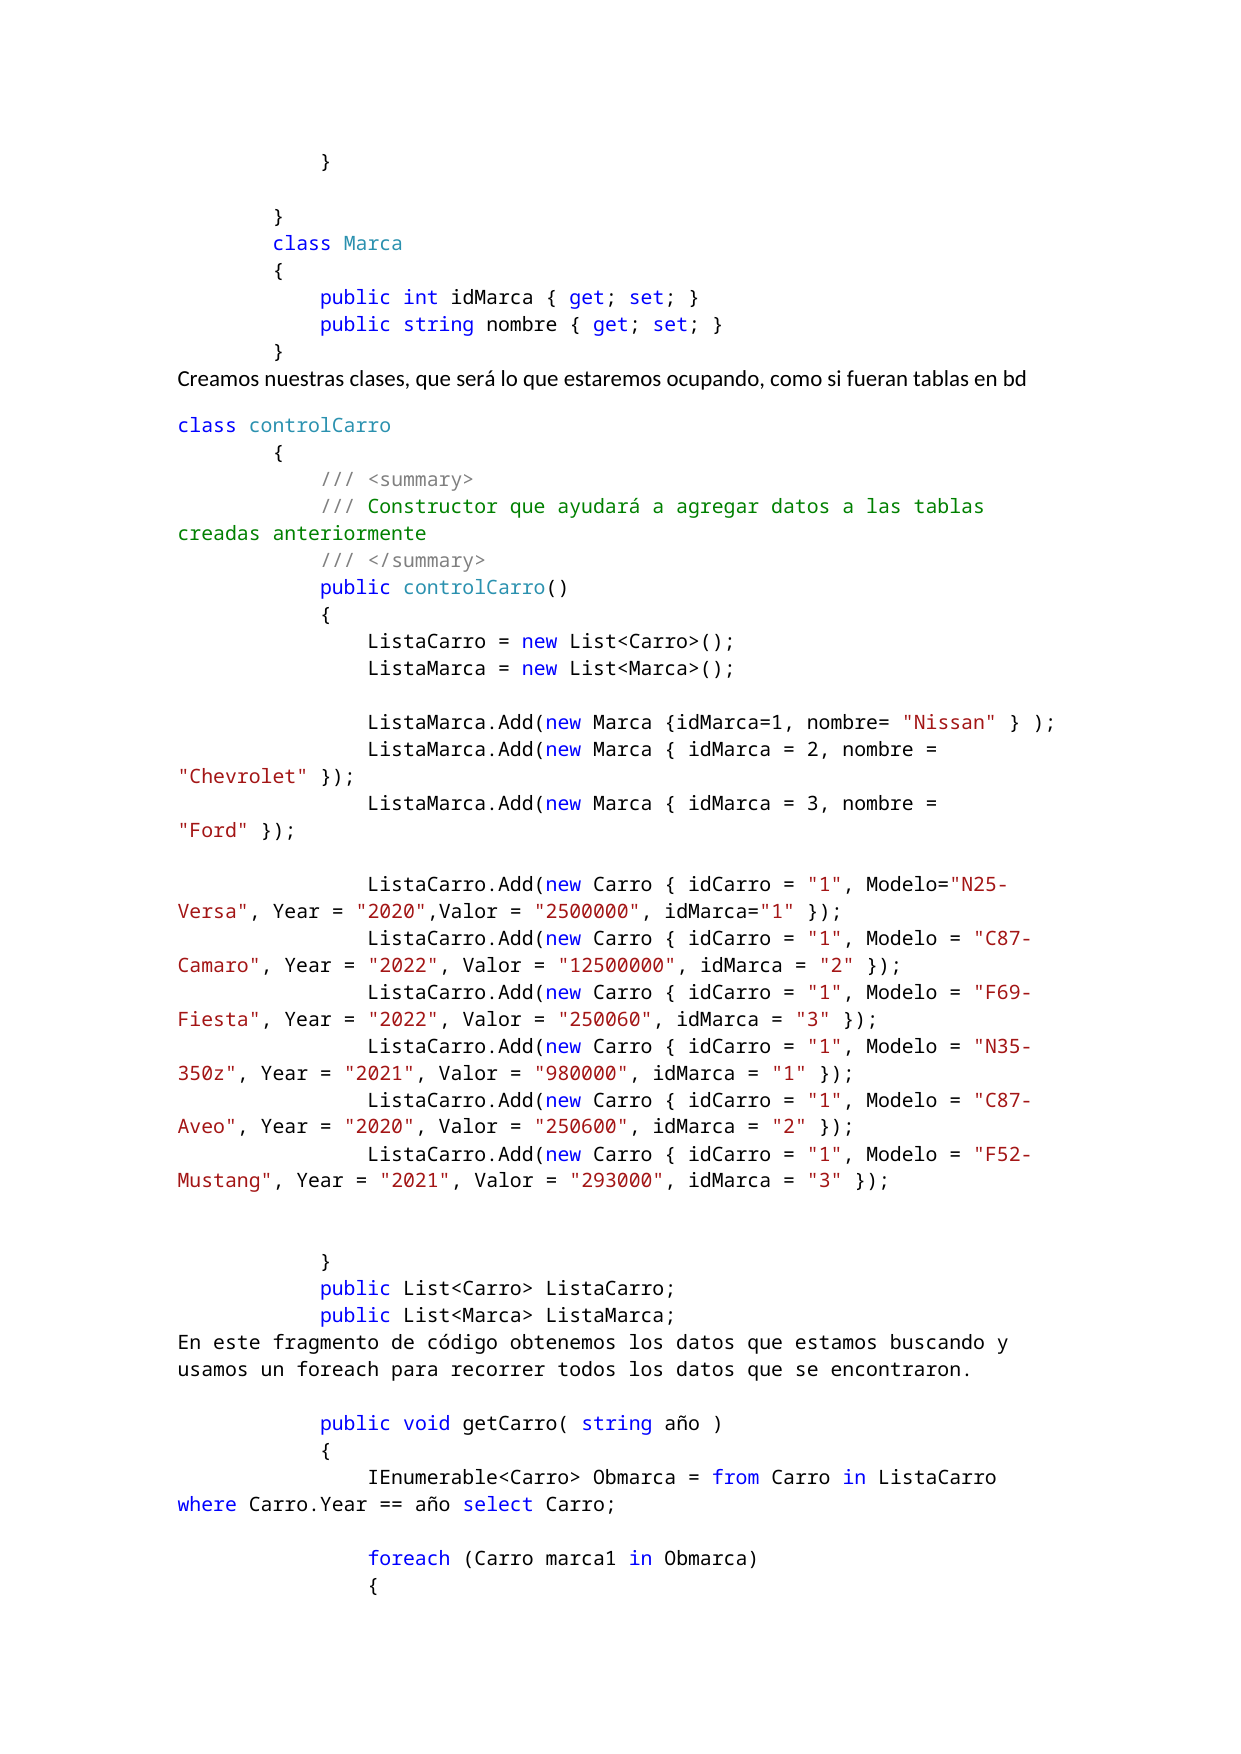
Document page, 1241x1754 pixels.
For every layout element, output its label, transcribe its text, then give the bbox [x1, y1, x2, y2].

text } [177, 148, 1063, 174]
text ListaMarca.Add(new Marca {idMarca=1, nombre= "Nissan" } ); [177, 708, 1063, 735]
text class controlCarro [177, 411, 1063, 438]
text public List<Marca> ListaMarca; [177, 1302, 1063, 1329]
text public void getCarro( string año ) [177, 1409, 1063, 1437]
text } [177, 1248, 1063, 1275]
text IEnumerable<Carro> Obmarca = from Carro in ListaCarro where Carro.Year == año select Carro; [177, 1463, 1063, 1517]
text public List<Carro> ListaCarro; [177, 1275, 1063, 1302]
text { [177, 600, 1063, 627]
text ListaCarro.Add(new Carro { idCarro = "1", Modelo = "F52-Mustang", Year = "2021", Valor = "293000", idMarca = "3" }); [177, 1140, 1063, 1194]
text public controlCarro() [177, 573, 1063, 600]
text { [177, 438, 1063, 465]
text ListaMarca.Add(new Marca { idMarca = 3, nombre = "Ford" }); [177, 789, 1063, 843]
text ListaMarca.Add(new Marca { idMarca = 2, nombre = "Chevrolet" }); [177, 735, 1063, 789]
text /// </summary> [177, 546, 1063, 573]
text { [177, 1571, 1063, 1598]
text /// <summary> [177, 465, 1063, 492]
text { [177, 257, 1063, 283]
text } [177, 337, 1063, 364]
text public string nombre { get; set; } [177, 311, 1063, 337]
text foreach (Carro marca1 in Obmarca) [177, 1544, 1063, 1571]
text /// Constructor que ayudará a agregar datos a las tablas creadas anteriormente [177, 492, 1063, 546]
text class Marca [177, 229, 1063, 257]
text public int idMarca { get; set; } [177, 283, 1063, 311]
text ListaCarro.Add(new Carro { idCarro = "1", Modelo="N25-Versa", Year = "2020",Valor = "2500000", idMarca="1" }); [177, 870, 1063, 924]
text En este fragmento de código obtenemos los datos que estamos buscando y usamos un foreach para recorrer todos los datos que se encontraron. [177, 1329, 1063, 1383]
text Creamos nuestras clases, que será lo que estaremos ocupando, como si fueran tablas en bd [177, 364, 1063, 392]
text } [177, 203, 1063, 229]
text ListaMarca = new List<Marca>(); [177, 654, 1063, 681]
text ListaCarro.Add(new Carro { idCarro = "1", Modelo = "F69-Fiesta", Year = "2022", Valor = "250060", idMarca = "3" }); [177, 978, 1063, 1032]
text ListaCarro = new List<Carro>(); [177, 627, 1063, 654]
text ListaCarro.Add(new Carro { idCarro = "1", Modelo = "C87-Aveo", Year = "2020", Valor = "250600", idMarca = "2" }); [177, 1086, 1063, 1140]
text { [177, 1437, 1063, 1463]
text ListaCarro.Add(new Carro { idCarro = "1", Modelo = "C87-Camaro", Year = "2022", Valor = "12500000", idMarca = "2" }); [177, 924, 1063, 978]
text ListaCarro.Add(new Carro { idCarro = "1", Modelo = "N35-350z", Year = "2021", Valor = "980000", idMarca = "1" }); [177, 1032, 1063, 1086]
